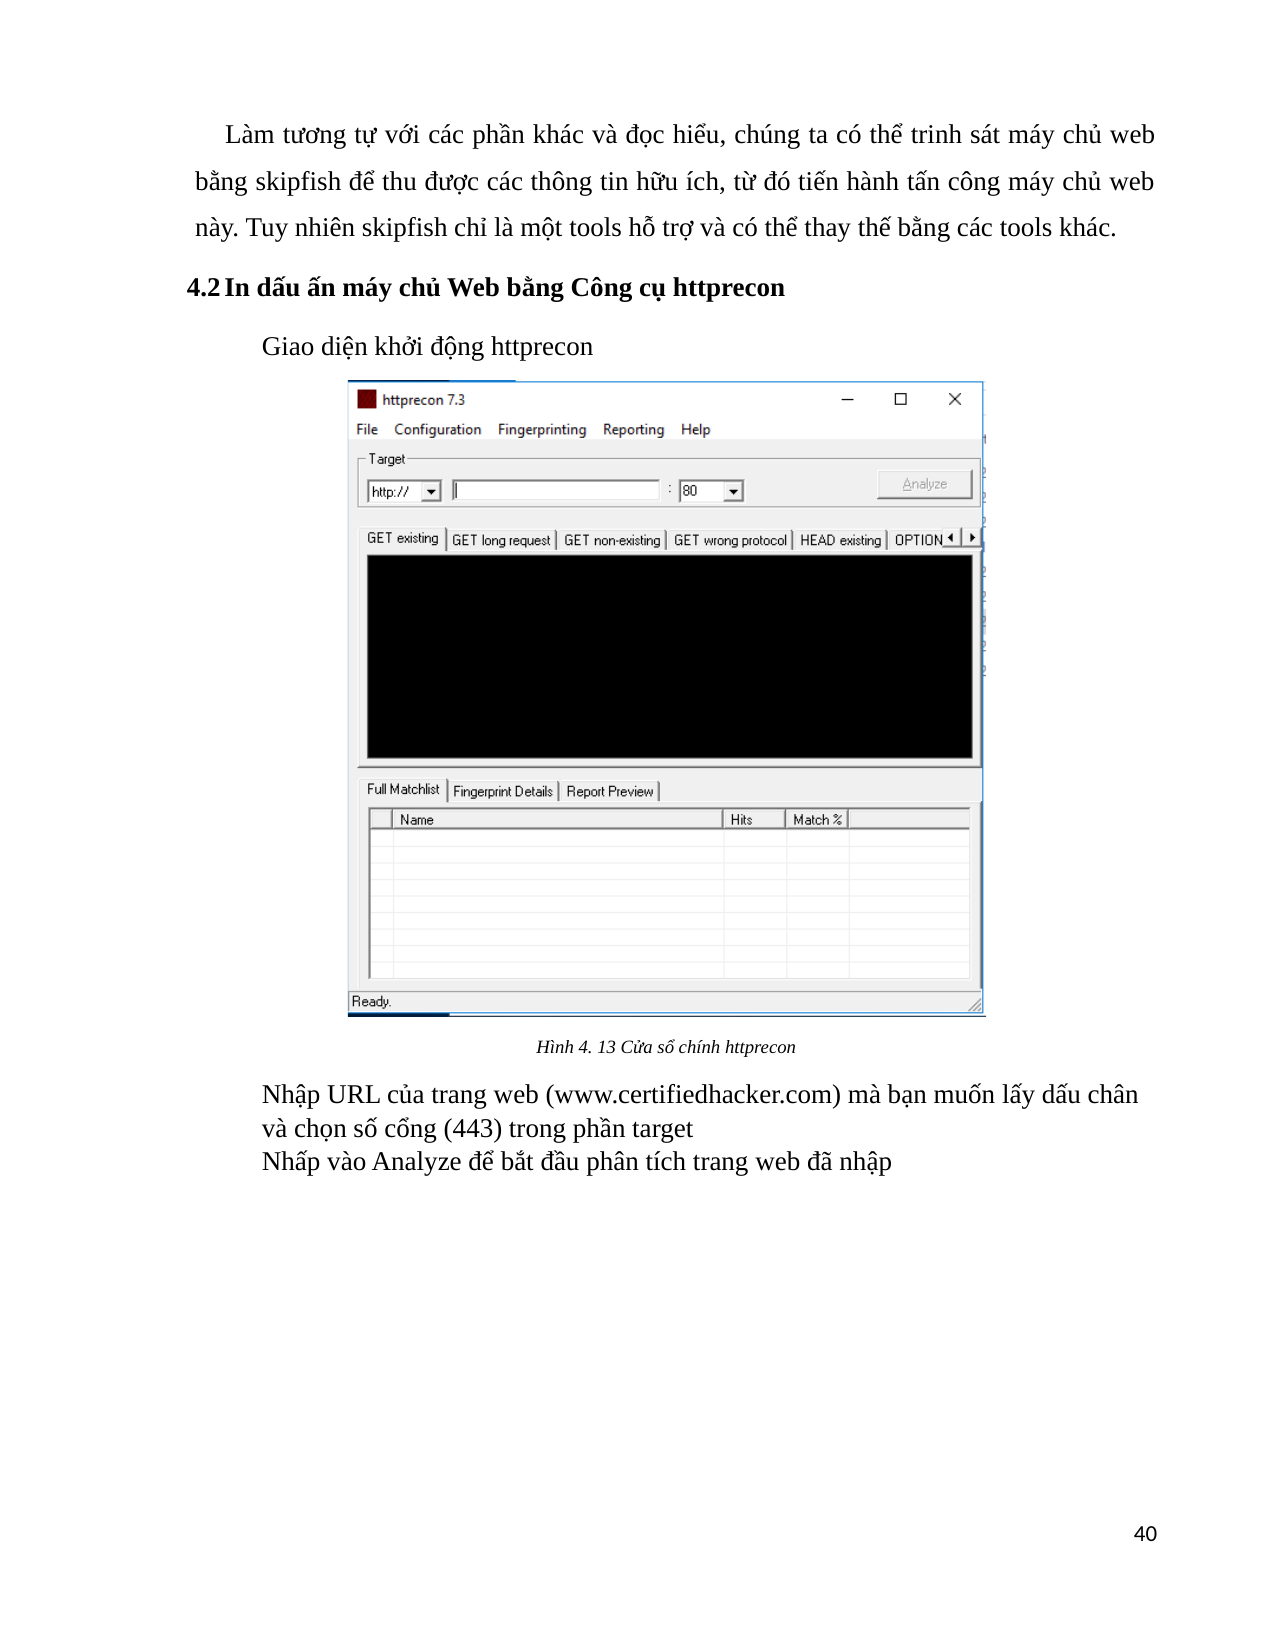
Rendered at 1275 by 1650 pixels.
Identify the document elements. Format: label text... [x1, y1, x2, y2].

list Nhập URL của trang web (www.certifiedhacker.com) mà bạn muốn lấy dấu chân và chọn số cổng (443) trong phần target [262, 1078, 1157, 1143]
list Nhấp vào Analyze để bắt đầu phân tích trang web đã nhập [262, 1145, 1157, 1177]
text Làm tương tự với các phần khác và đọc hiểu, chúng ta có thể trinh sát máy chủ web bằng skipfish để thu được các thông tin hữu ích, từ đó tiến hành tấn công máy chủ web này. Tuy nhiên skipfish chỉ là một tools hỗ trợ và có thể thay thế bằng các tools khác. [195, 118, 1157, 243]
list Giao diện khởi động httprecon [262, 330, 1157, 361]
picture [347, 380, 987, 1017]
subtitle In dấu ấn máy chủ Web bằng Công cụ httprecon [187, 271, 1157, 302]
